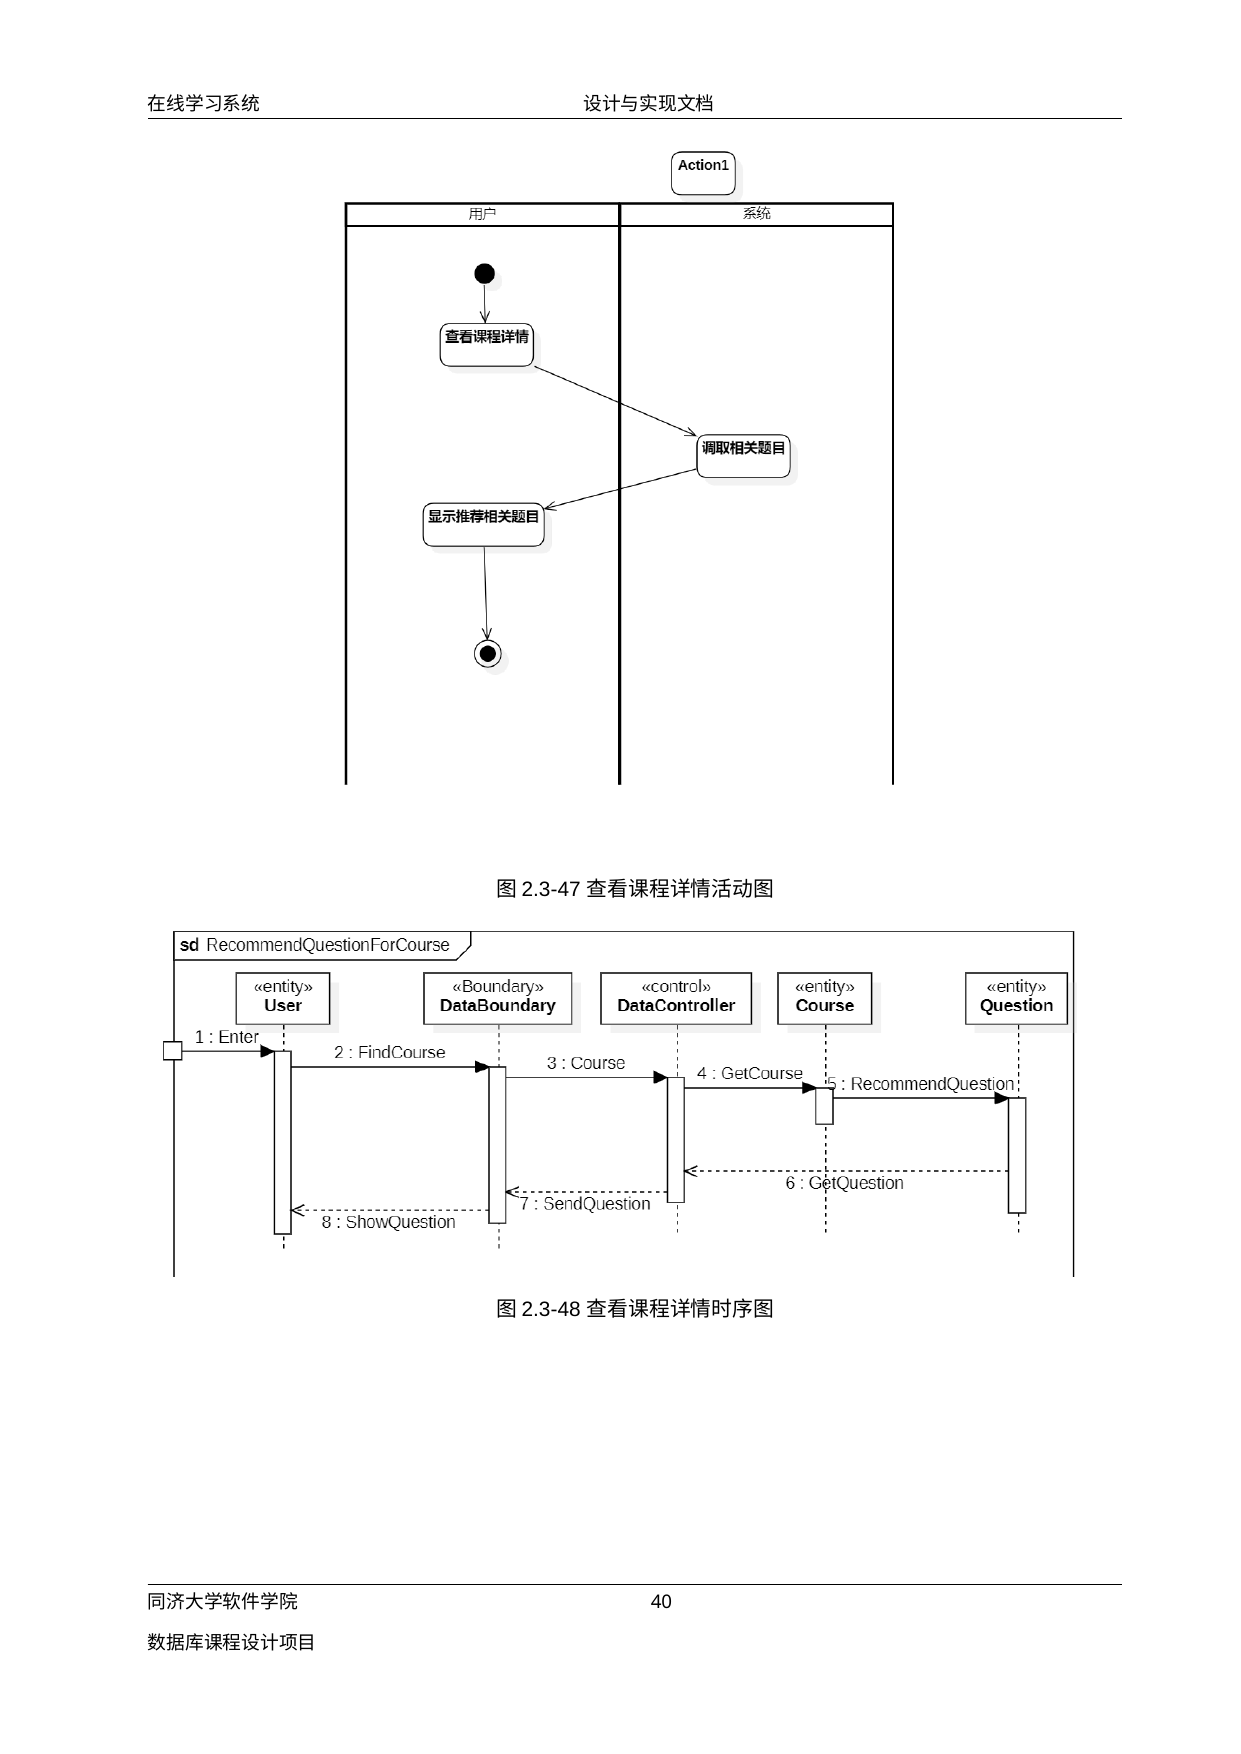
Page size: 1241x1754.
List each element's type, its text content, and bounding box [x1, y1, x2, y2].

picture [335, 141, 935, 827]
picture [150, 919, 1119, 1277]
